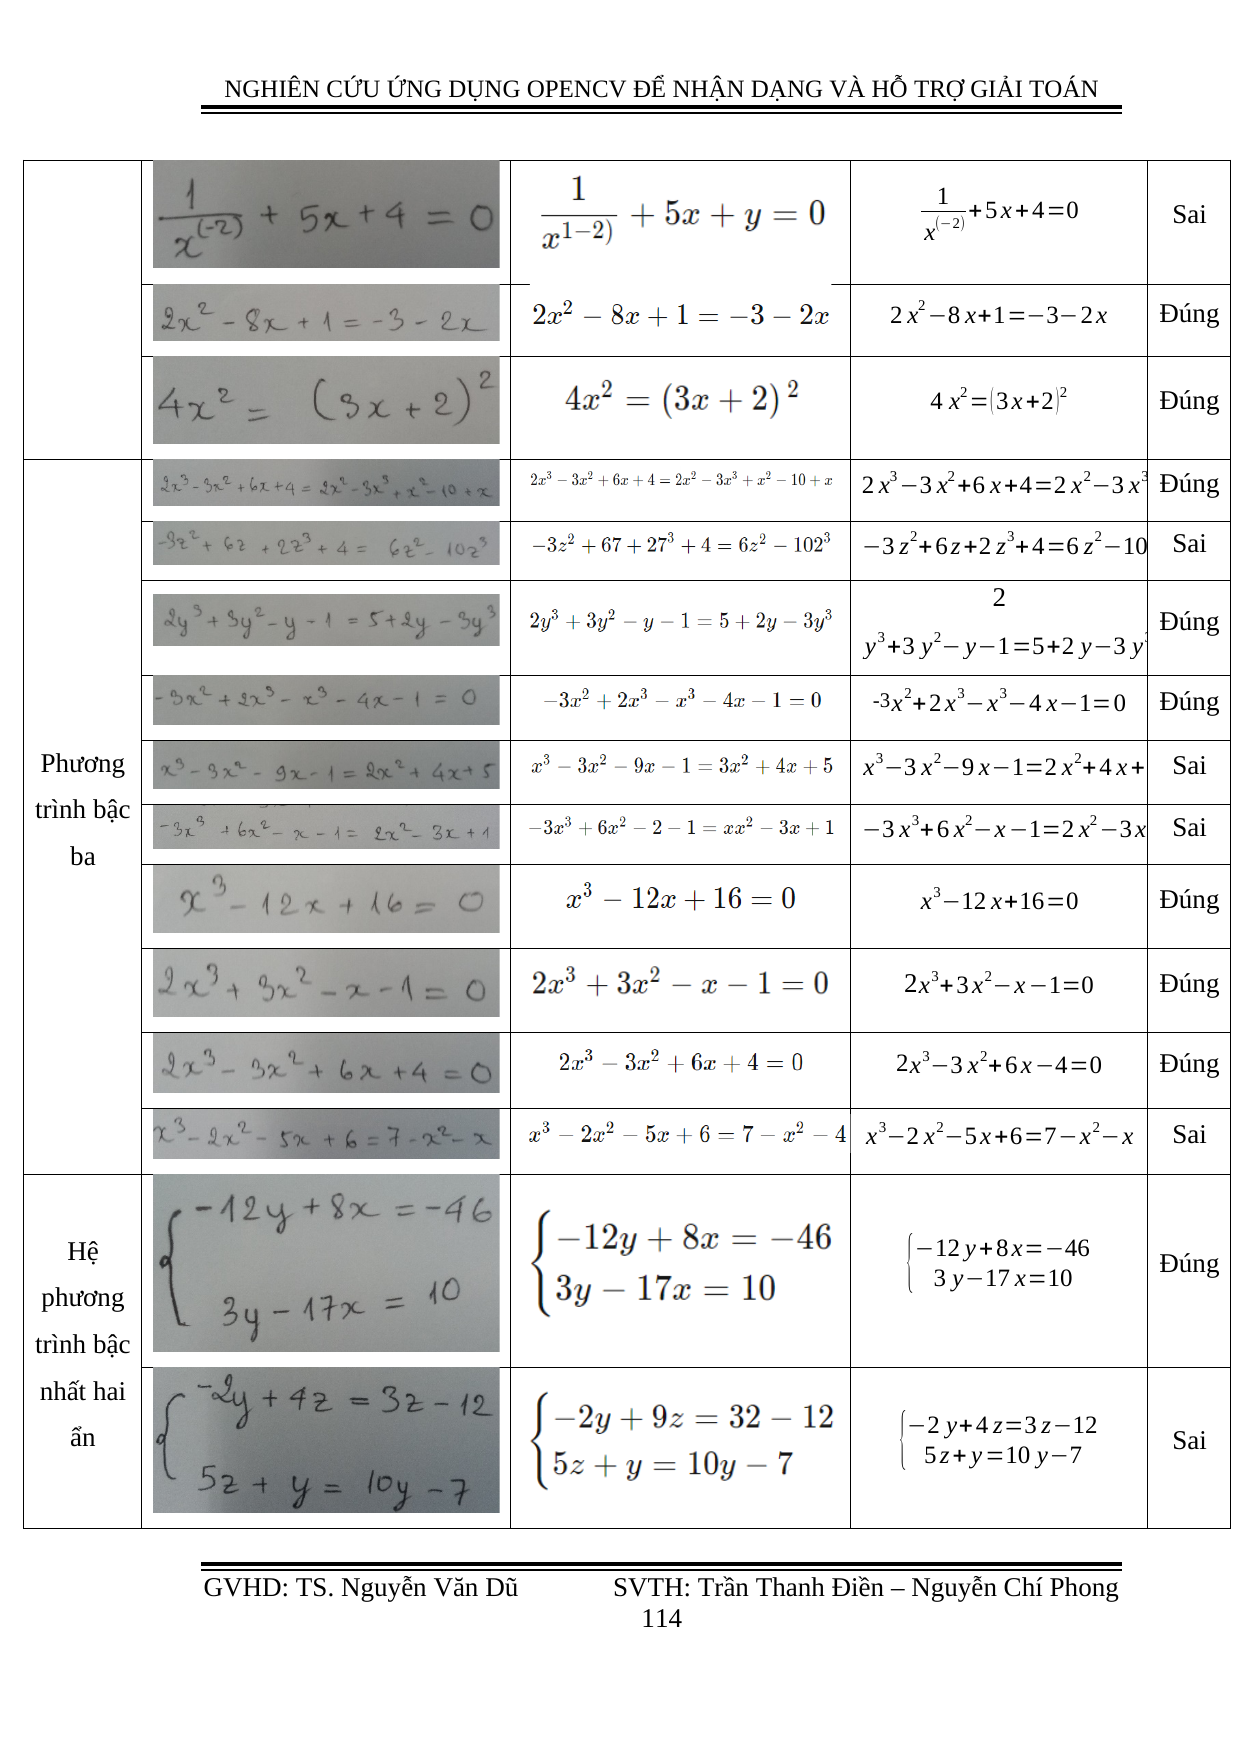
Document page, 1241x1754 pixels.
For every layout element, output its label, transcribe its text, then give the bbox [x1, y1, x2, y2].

table_cell [511, 676, 850, 740]
table_cell Đúng [1148, 1175, 1230, 1367]
table_cell Đúng [1148, 865, 1230, 948]
picture [523, 1200, 838, 1326]
table_cell Sai [1148, 805, 1230, 864]
table_cell [851, 161, 1147, 283]
picture [153, 160, 500, 268]
picture [153, 949, 500, 1017]
table_cell [142, 1175, 510, 1367]
table_cell [511, 805, 850, 864]
table_cell [142, 865, 510, 948]
picture [153, 1174, 500, 1352]
picture [153, 356, 500, 444]
picture [153, 594, 500, 646]
table_cell [511, 460, 850, 521]
table_cell [511, 1175, 850, 1367]
picture [527, 525, 835, 561]
table_cell Phương trình bậc ba [24, 460, 141, 1174]
table_cell -3 [851, 676, 1147, 740]
picture [522, 1114, 851, 1153]
table_cell 2 [851, 949, 1147, 1032]
picture [153, 865, 500, 933]
picture [153, 675, 500, 725]
picture [153, 1109, 500, 1159]
table_cell [142, 1109, 510, 1174]
table_cell [851, 460, 1147, 521]
picture [525, 957, 836, 1009]
table_cell [142, 1033, 510, 1108]
picture [525, 748, 837, 782]
table_cell Hệ phương trình bậc nhất hai ẩn [24, 1175, 141, 1528]
table_cell [851, 805, 1147, 864]
picture [153, 805, 500, 849]
table_cell [511, 1033, 850, 1108]
table_cell Sai [1148, 741, 1230, 804]
table_cell [142, 460, 510, 521]
table_cell 2 [851, 581, 1147, 674]
picture [558, 372, 804, 428]
table_cell Đúng [1148, 581, 1230, 674]
picture [153, 741, 500, 789]
table_cell [142, 949, 510, 1032]
table_cell [511, 865, 850, 948]
picture [153, 1367, 500, 1513]
picture [153, 521, 500, 565]
table_cell Sai [1148, 1368, 1230, 1528]
picture [536, 682, 826, 718]
picture [523, 809, 838, 845]
table_cell [142, 1368, 510, 1528]
table_cell [511, 741, 850, 804]
table_cell [851, 1175, 1147, 1367]
table_cell Đúng [1148, 949, 1230, 1032]
picture [531, 170, 831, 259]
table_cell [511, 581, 850, 674]
table_cell [142, 581, 510, 674]
table_cell [511, 1109, 850, 1174]
table_cell Đúng [1148, 357, 1230, 459]
table_cell Sai [1148, 161, 1230, 283]
table_cell [142, 357, 510, 459]
table_cell [142, 741, 510, 804]
picture [527, 466, 834, 491]
table_cell [851, 741, 1147, 804]
table_cell [142, 285, 510, 356]
table_cell [851, 285, 1147, 356]
picture [526, 603, 835, 637]
picture [522, 1383, 842, 1497]
table_cell [851, 1109, 1147, 1174]
table_cell [511, 357, 850, 459]
table_cell [142, 805, 510, 864]
table_cell [511, 522, 850, 580]
table_cell [511, 1368, 850, 1528]
table_cell Sai [1148, 522, 1230, 580]
table_cell Sai [1148, 1109, 1230, 1174]
table_cell 2 [851, 1033, 1147, 1108]
table_cell Đúng [1148, 676, 1230, 740]
picture [529, 284, 832, 340]
table_cell [511, 949, 850, 1032]
table_cell Đúng [1148, 1033, 1230, 1108]
table_cell [851, 865, 1147, 948]
picture [153, 284, 500, 341]
picture [153, 1033, 500, 1093]
table_cell [142, 522, 510, 580]
table_cell [851, 357, 1147, 459]
table_cell [511, 285, 850, 356]
table_cell [851, 522, 1147, 580]
table_cell Đúng [1148, 460, 1230, 521]
picture [552, 1042, 810, 1084]
table_cell Đúng [1148, 285, 1230, 356]
table_cell [142, 676, 510, 740]
picture [558, 871, 803, 927]
table_cell [511, 161, 850, 283]
picture [153, 459, 500, 506]
table_cell [142, 161, 510, 283]
table_cell [851, 1368, 1147, 1528]
